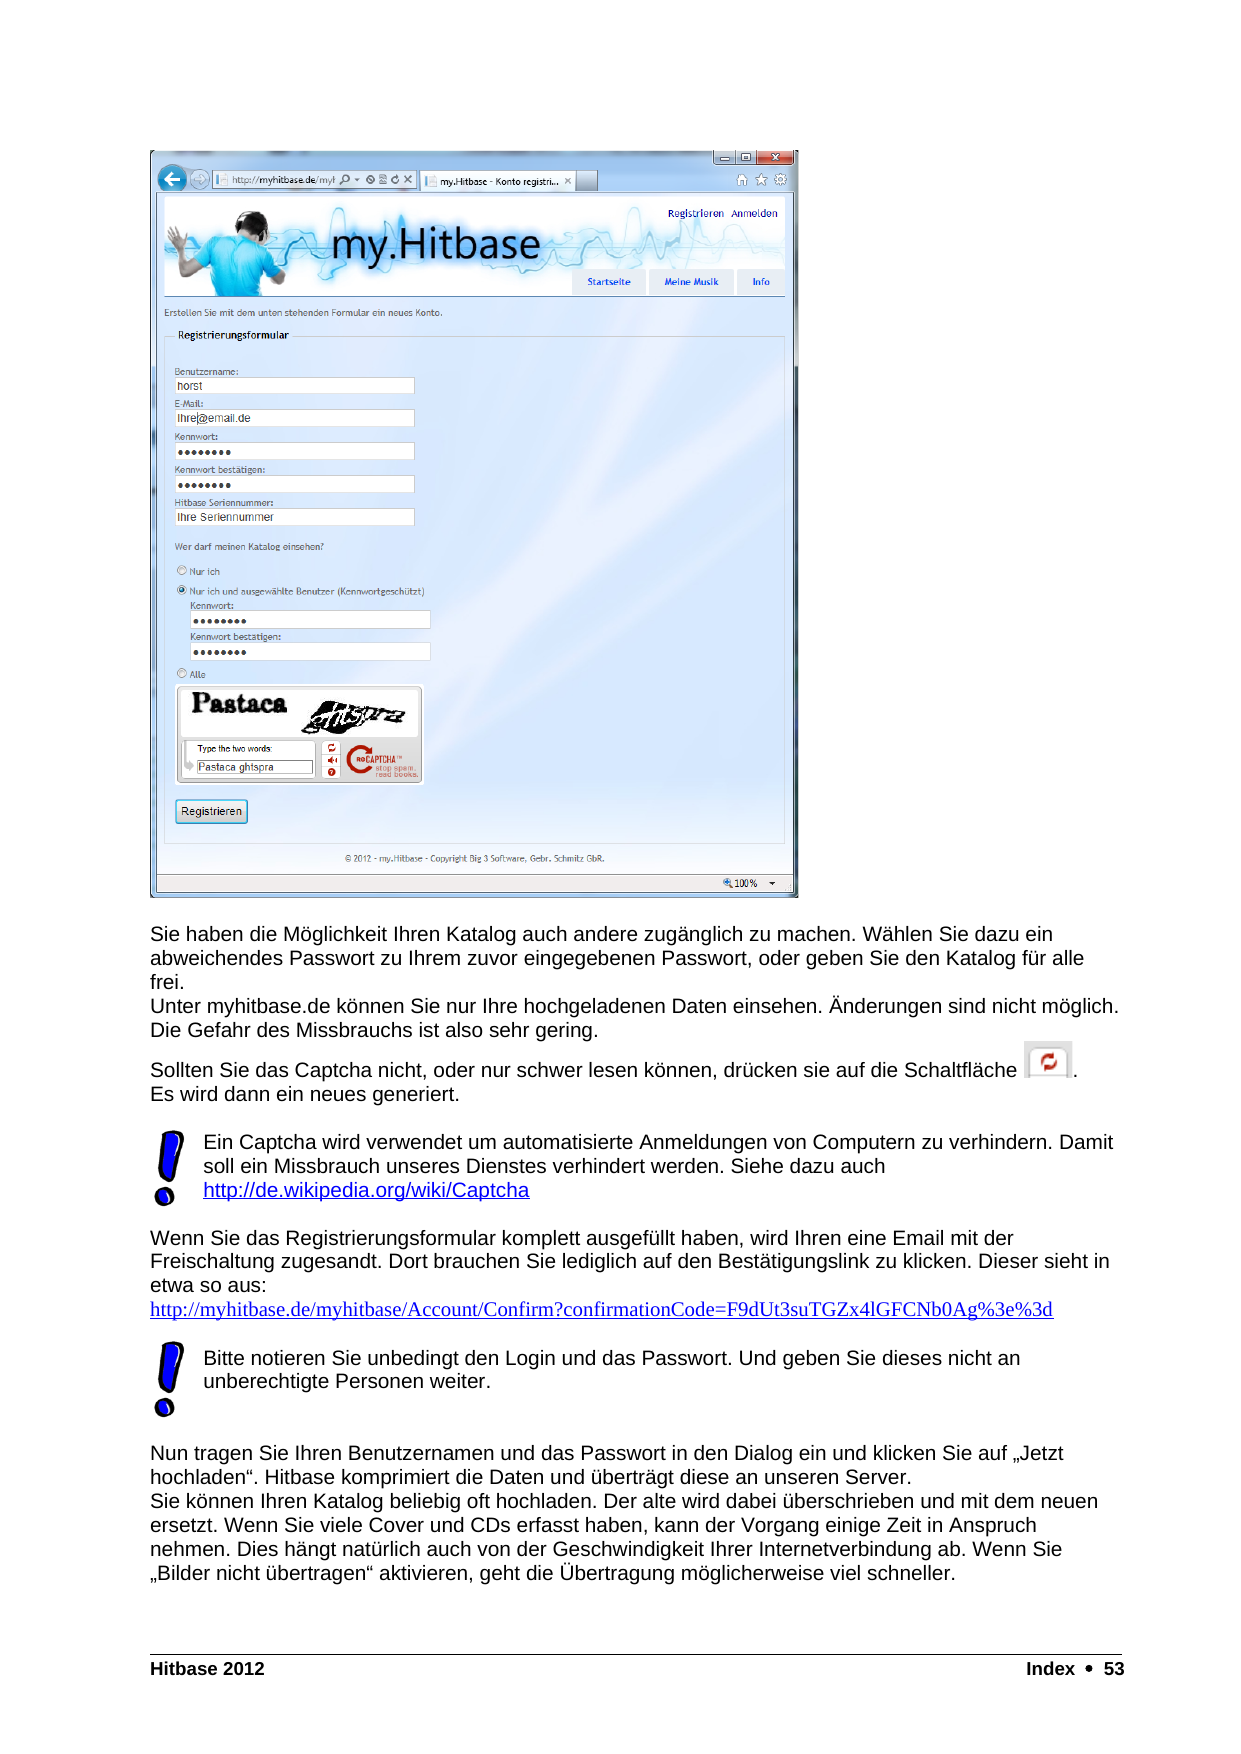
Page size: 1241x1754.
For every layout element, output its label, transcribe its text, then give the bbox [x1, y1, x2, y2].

text Nun tragen Sie Ihren Benutzernamen und das Passwort in den Dialog ein und klicken Sie auf „Jetzt hochladen“. Hitbase komprimiert die Daten und überträgt diese an unseren Server. [150, 1441, 1122, 1489]
text Wenn Sie das Registrierungsformular komplett ausgefüllt haben, wird Ihren eine Email mit der Freischaltung zugesandt. Dort brauchen Sie lediglich auf den Bestätigungslink zu klicken. Dieser sieht in etwa so aus: [150, 1225, 1122, 1297]
picture [150, 150, 799, 898]
text Es wird dann ein neues generiert. [150, 1082, 1122, 1106]
text Sollten Sie das Captcha nicht, oder nur schwer lesen können, drücken sie auf die Schaltfläche . [150, 1041, 1122, 1082]
text Sie können Ihren Katalog beliebig oft hochladen. Der alte wird dabei überschrieben und mit dem neuen ersetzt. Wenn Sie viele Cover und CDs erfasst haben, kann der Vorgang einige Zeit in Anspruch nehmen. Dies hängt natürlich auch von der Geschwindigkeit Ihrer Internetverbindung ab. Wenn Sie „Bilder nicht übertragen“ aktivieren, geht die Übertragung möglicherweise viel schneller. [150, 1489, 1122, 1585]
text http://myhitbase.de/myhitbase/Account/Confirm?confirmationCode=F9dUt3suTGZx4lGFCNb0Ag%3e%3d [150, 1297, 1122, 1321]
text Unter myhitbase.de können Sie nur Ihre hochgeladenen Daten einsehen. Änderungen sind nicht möglich. [150, 993, 1122, 1017]
text Sie haben die Möglichkeit Ihren Katalog auch andere zugänglich zu machen. Wählen Sie dazu ein abweichendes Passwort zu Ihrem zuvor eingegebenen Passwort, oder geben Sie den Katalog für alle frei. [150, 922, 1122, 993]
picture [153, 1129, 185, 1207]
picture [1024, 1041, 1073, 1078]
text Die Gefahr des Missbrauchs ist also sehr gering. [150, 1017, 1122, 1041]
picture [153, 1340, 185, 1418]
text Bitte notieren Sie unbedingt den Login und das Passwort. Und geben Sie dieses nicht an unberechtigte Personen weiter. [185, 1345, 1122, 1393]
text Ein Captcha wird verwendet um automatisierte Anmeldungen von Computern zu verhindern. Damit soll ein Missbrauch unseres Dienstes verhindert werden. Siehe dazu auch http://de.wikipedia.org/wiki/Captcha [185, 1129, 1122, 1201]
